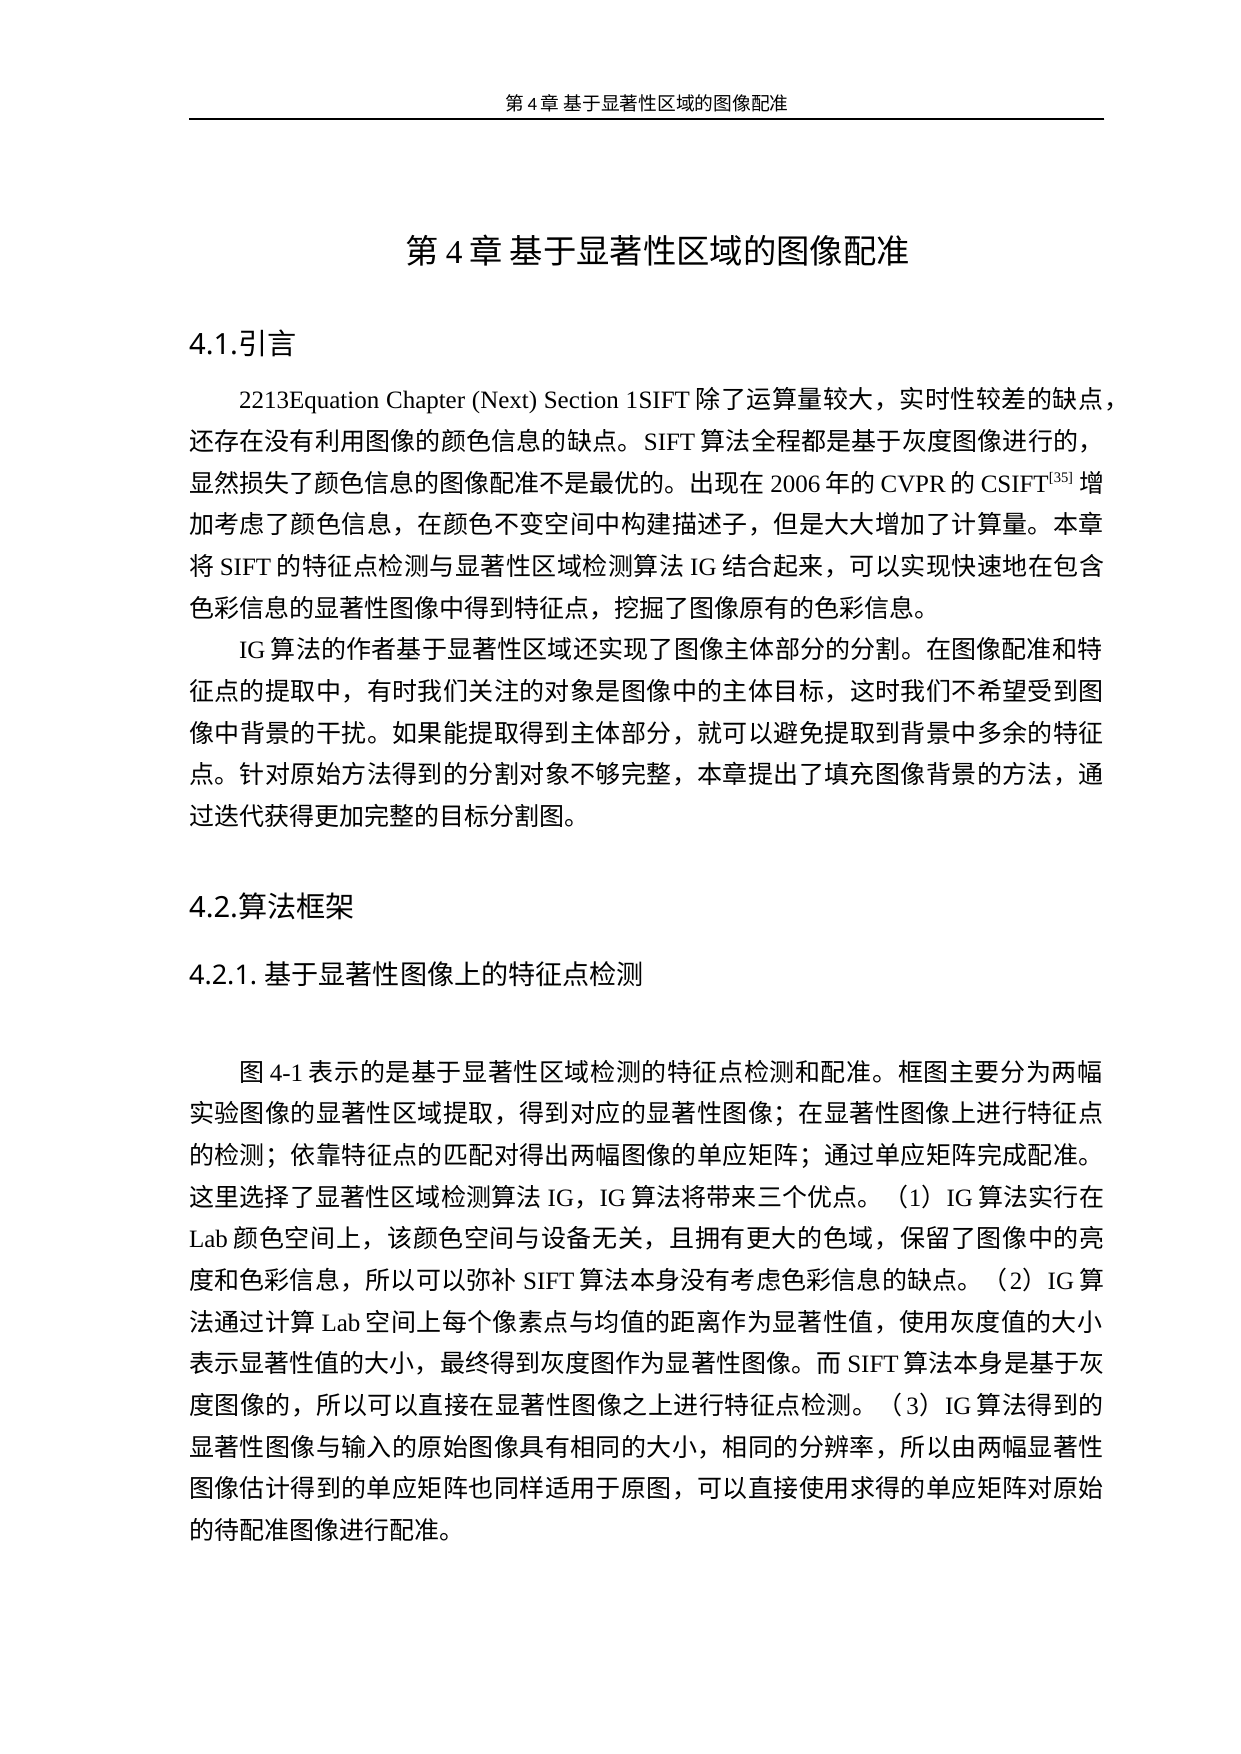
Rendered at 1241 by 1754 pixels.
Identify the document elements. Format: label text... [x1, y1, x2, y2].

text 图4-1表示的是基于显著性区域检测的特征点检测和配准。框图主要分为两幅实验图像的显著性区域提取，得到对应的显著性图像；在显著性图像上进行特征点的检测；依靠特征点的匹配对得出两幅图像的单应矩阵；通过单应矩阵完成配准。这里选择了显著性区域检测算法IG，IG算法将带来三个优点。（1）IG算法实行在Lab颜色空间上，该颜色空间与设备无关，且拥有更大的色域，保留了图像中的亮度和色彩信息，所以可以弥补SIFT算法本身没有考虑色彩信息的缺点。（2）IG算法通过计算Lab空间上每个像素点与均值的距离作为显著性值，使用灰度值的大小表示显著性值的大小，最终得到灰度图作为显著性图像。而SIFT算法本身是基于灰度图像的，所以可以直接在显著性图像之上进行特征点检测。（3）IG算法得到的显著性图像与输入的原始图像具有相同的大小，相同的分辨率，所以由两幅显著性图像估计得到的单应矩阵也同样适用于原图，可以直接使用求得的单应矩阵对原始的待配准图像进行配准。 [189, 1048, 1104, 1548]
subtitle 第4章 基于显著性区域的图像配准 [189, 230, 1104, 271]
subtitle 4.1.引言 [189, 321, 1104, 363]
text SIFT除了运算量较大，实时性较差的缺点，还存在没有利用图像的颜色信息的缺点。SIFT算法全程都是基于灰度图像进行的，显然损失了颜色信息的图像配准不是最优的。出现在2006年的CVPR的CSIFT[35] 增加考虑了颜色信息，在颜色不变空间中构建描述子，但是大大增加了计算量。本章将SIFT的特征点检测与显著性区域检测算法IG结合起来，可以实现快速地在包含色彩信息的显著性图像中得到特征点，挖掘了图像原有的色彩信息。 [189, 376, 1104, 626]
text IG算法的作者基于显著性区域还实现了图像主体部分的分割。在图像配准和特征点的提取中，有时我们关注的对象是图像中的主体目标，这时我们不希望受到图像中背景的干扰。如果能提取得到主体部分，就可以避免提取到背景中多余的特征点。针对原始方法得到的分割对象不够完整，本章提出了填充图像背景的方法，通过迭代获得更加完整的目标分割图。 [189, 626, 1104, 834]
subtitle 4.2.算法框架 [189, 884, 1104, 926]
subtitle 4.2.1. 基于显著性图像上的特征点检测 [189, 953, 1104, 992]
